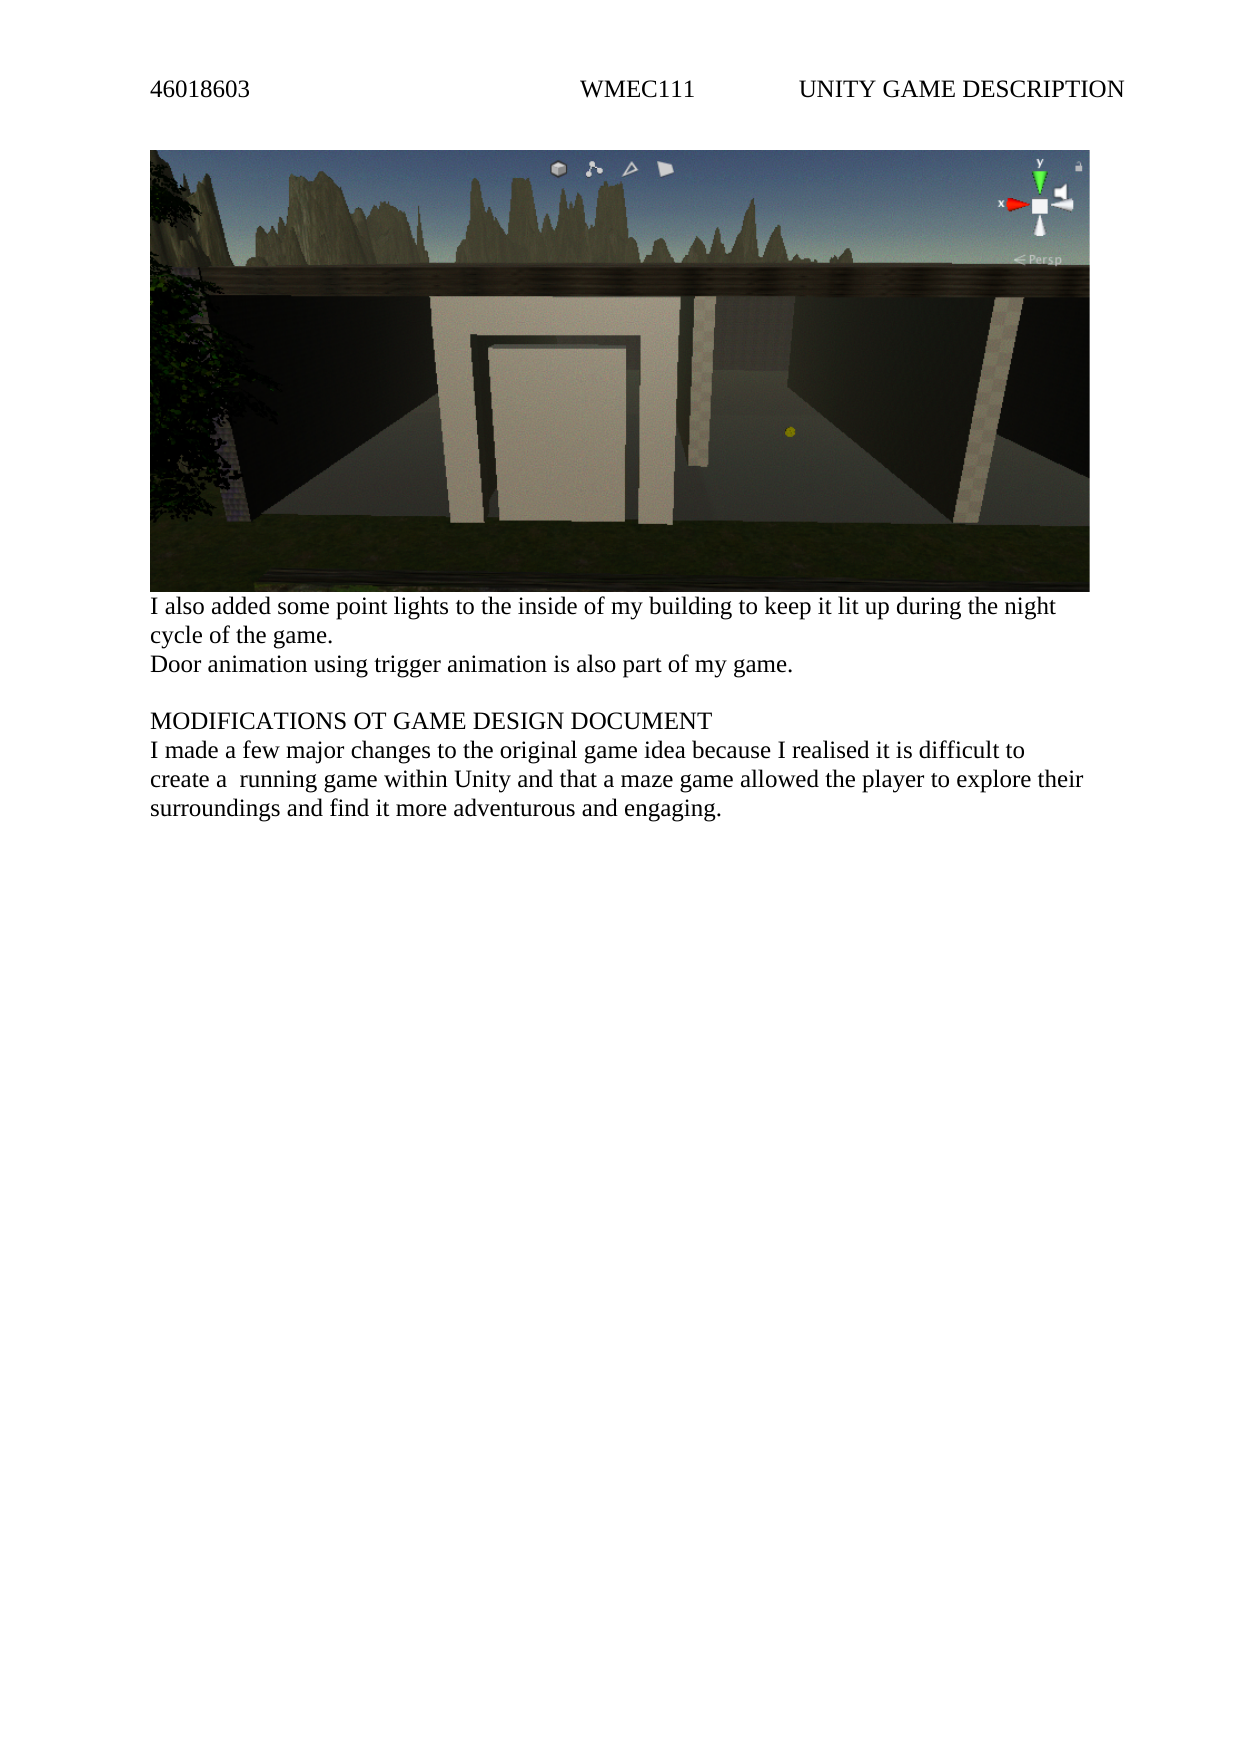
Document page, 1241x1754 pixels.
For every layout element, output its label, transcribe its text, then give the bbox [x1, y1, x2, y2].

text I made a few major changes to the original game idea because I realised it is difficult to create a running game within Unity and that a maze game allowed the player to explore their surroundings and find it more adventurous and engaging. [150, 735, 1090, 821]
picture [150, 150, 1090, 592]
text MODIFICATIONS OT GAME DESIGN DOCUMENT [150, 706, 1090, 735]
text Door animation using trigger animation is also part of my game. [150, 649, 1090, 678]
text I also added some point lights to the inside of my building to keep it lit up during the night cycle of the game. [150, 592, 1090, 649]
